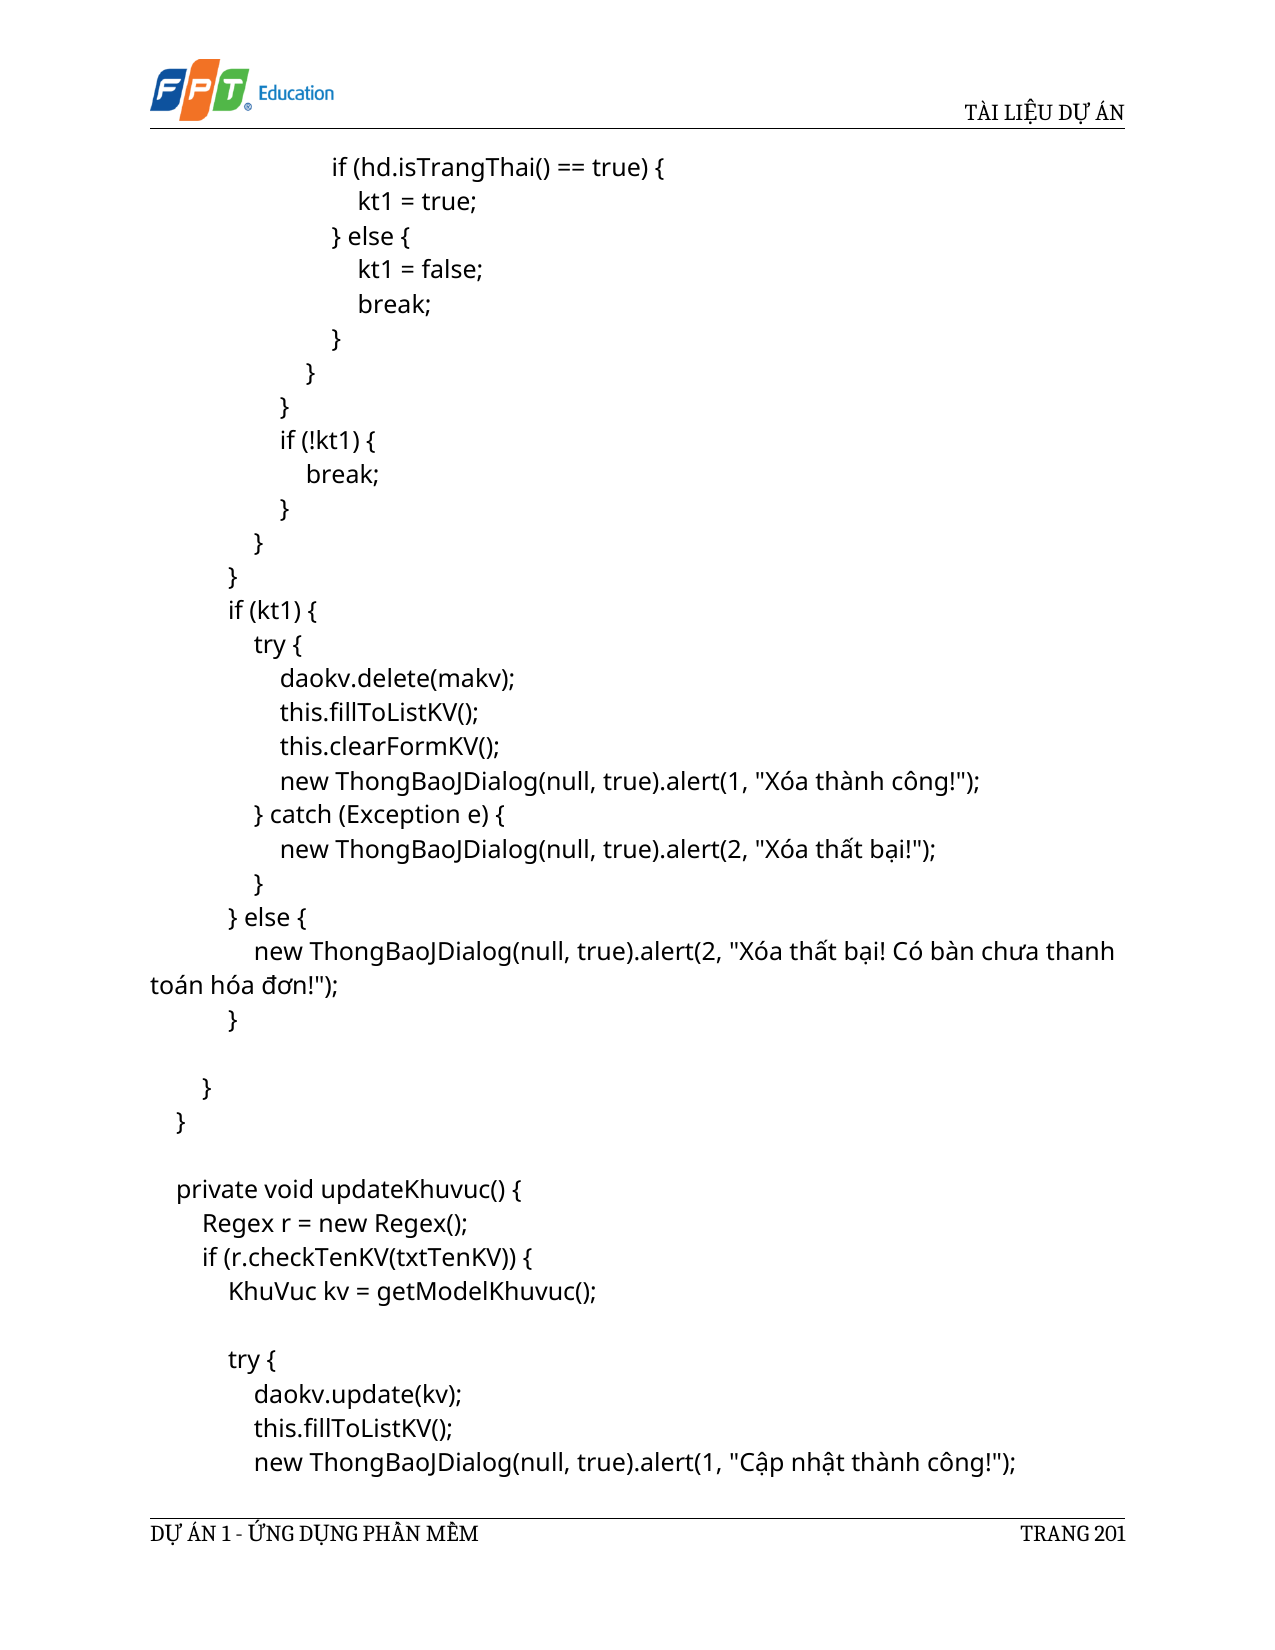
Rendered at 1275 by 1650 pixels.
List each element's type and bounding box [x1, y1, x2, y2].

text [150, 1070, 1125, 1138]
picture [150, 59, 336, 121]
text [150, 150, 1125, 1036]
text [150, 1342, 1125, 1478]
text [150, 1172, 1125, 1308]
